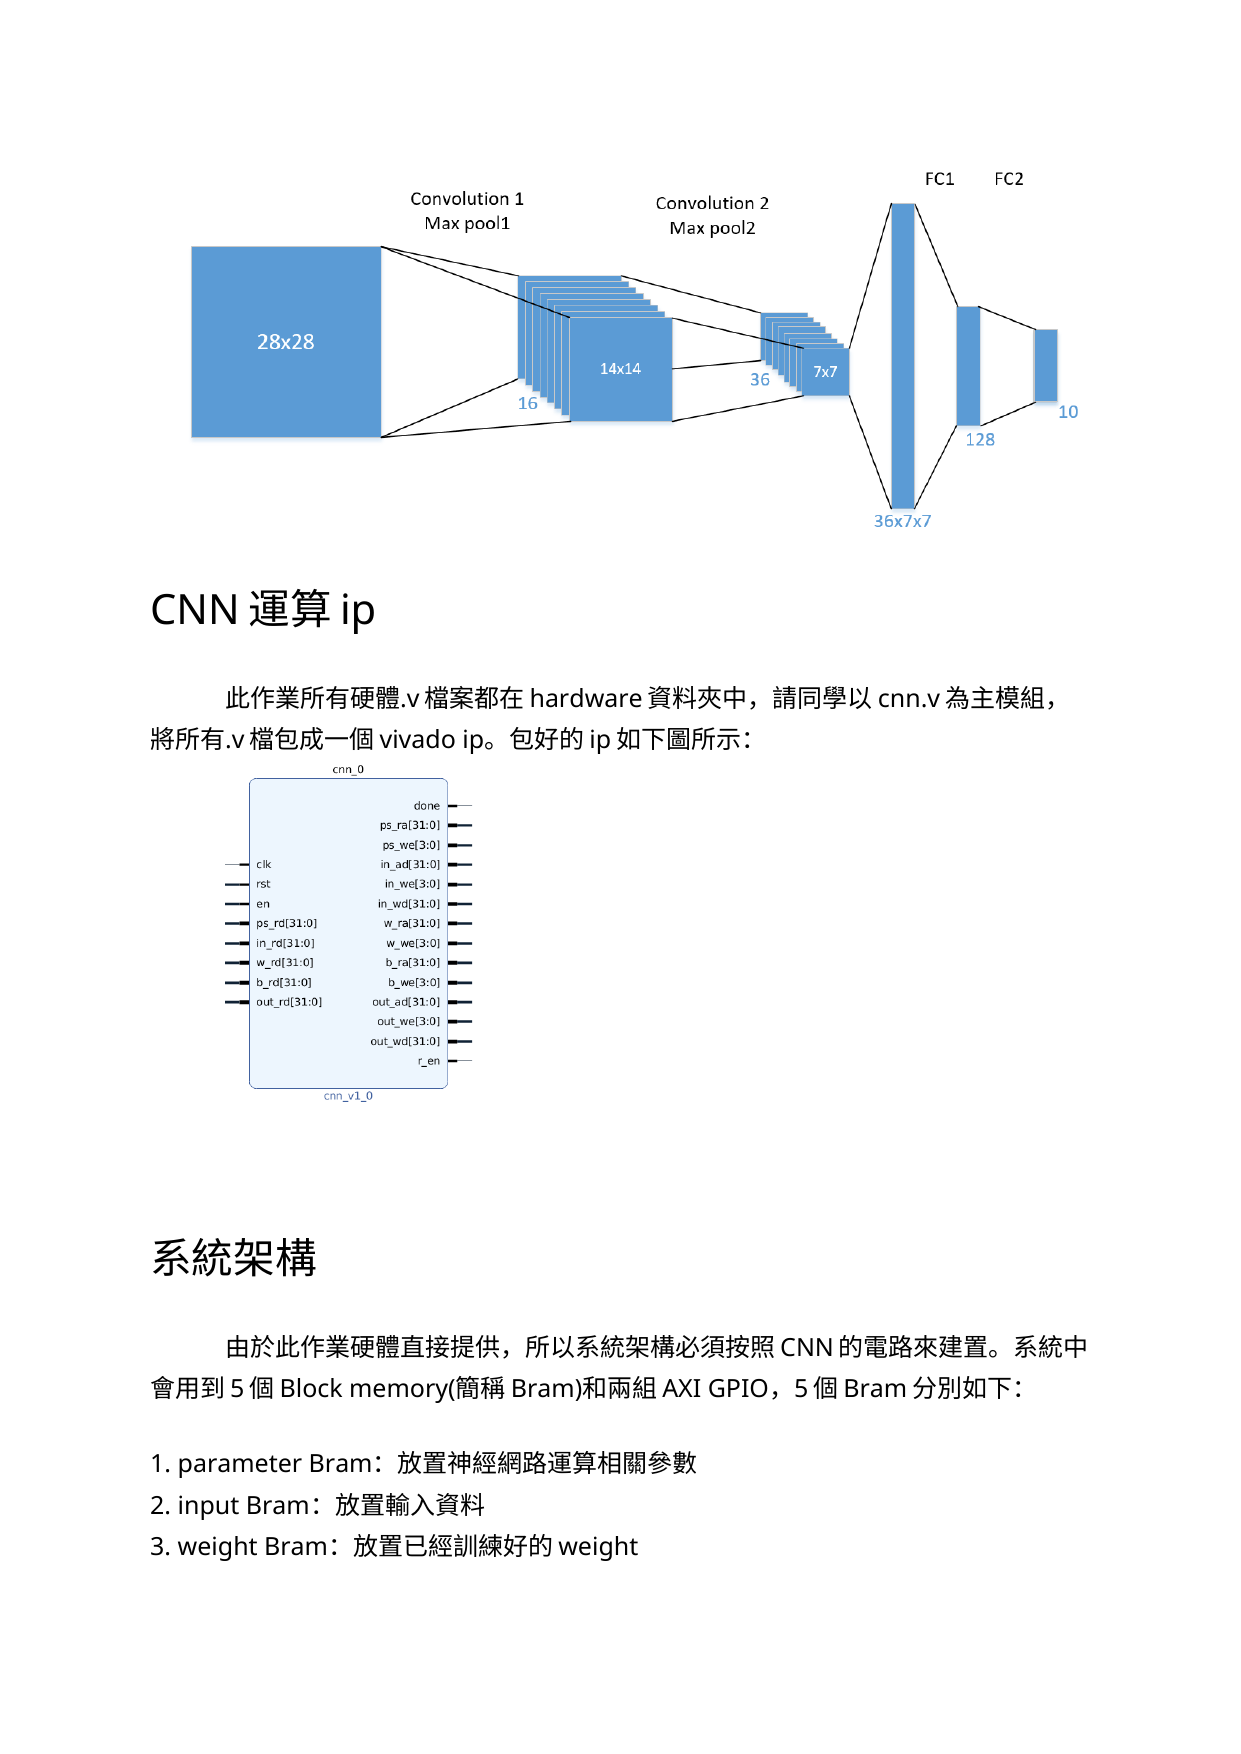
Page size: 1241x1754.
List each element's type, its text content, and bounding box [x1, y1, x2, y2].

text 系統架構 [150, 1225, 1090, 1285]
text 3. weight Bram：放置已經訓練好的weight [150, 1527, 1090, 1563]
text CNN運算ip [150, 576, 1090, 636]
text 2. input Bram：放置輸入資料 [150, 1485, 1090, 1521]
picture [150, 150, 1091, 542]
text 此作業所有硬體.v檔案都在hardware資料夾中，請同學以cnn.v為主模組，將所有.v檔包成一個vivado ip。包好的ip如下圖所示： [150, 678, 1090, 756]
text 1. parameter Bram：放置神經網路運算相關參數 [150, 1443, 1090, 1480]
text 由於此作業硬體直接提供，所以系統架構必須按照CNN的電路來建置。系統中會用到5個Block memory(簡稱Bram)和兩組AXI GPIO，5個Bram分別如下： [150, 1327, 1090, 1405]
picture [225, 761, 473, 1111]
